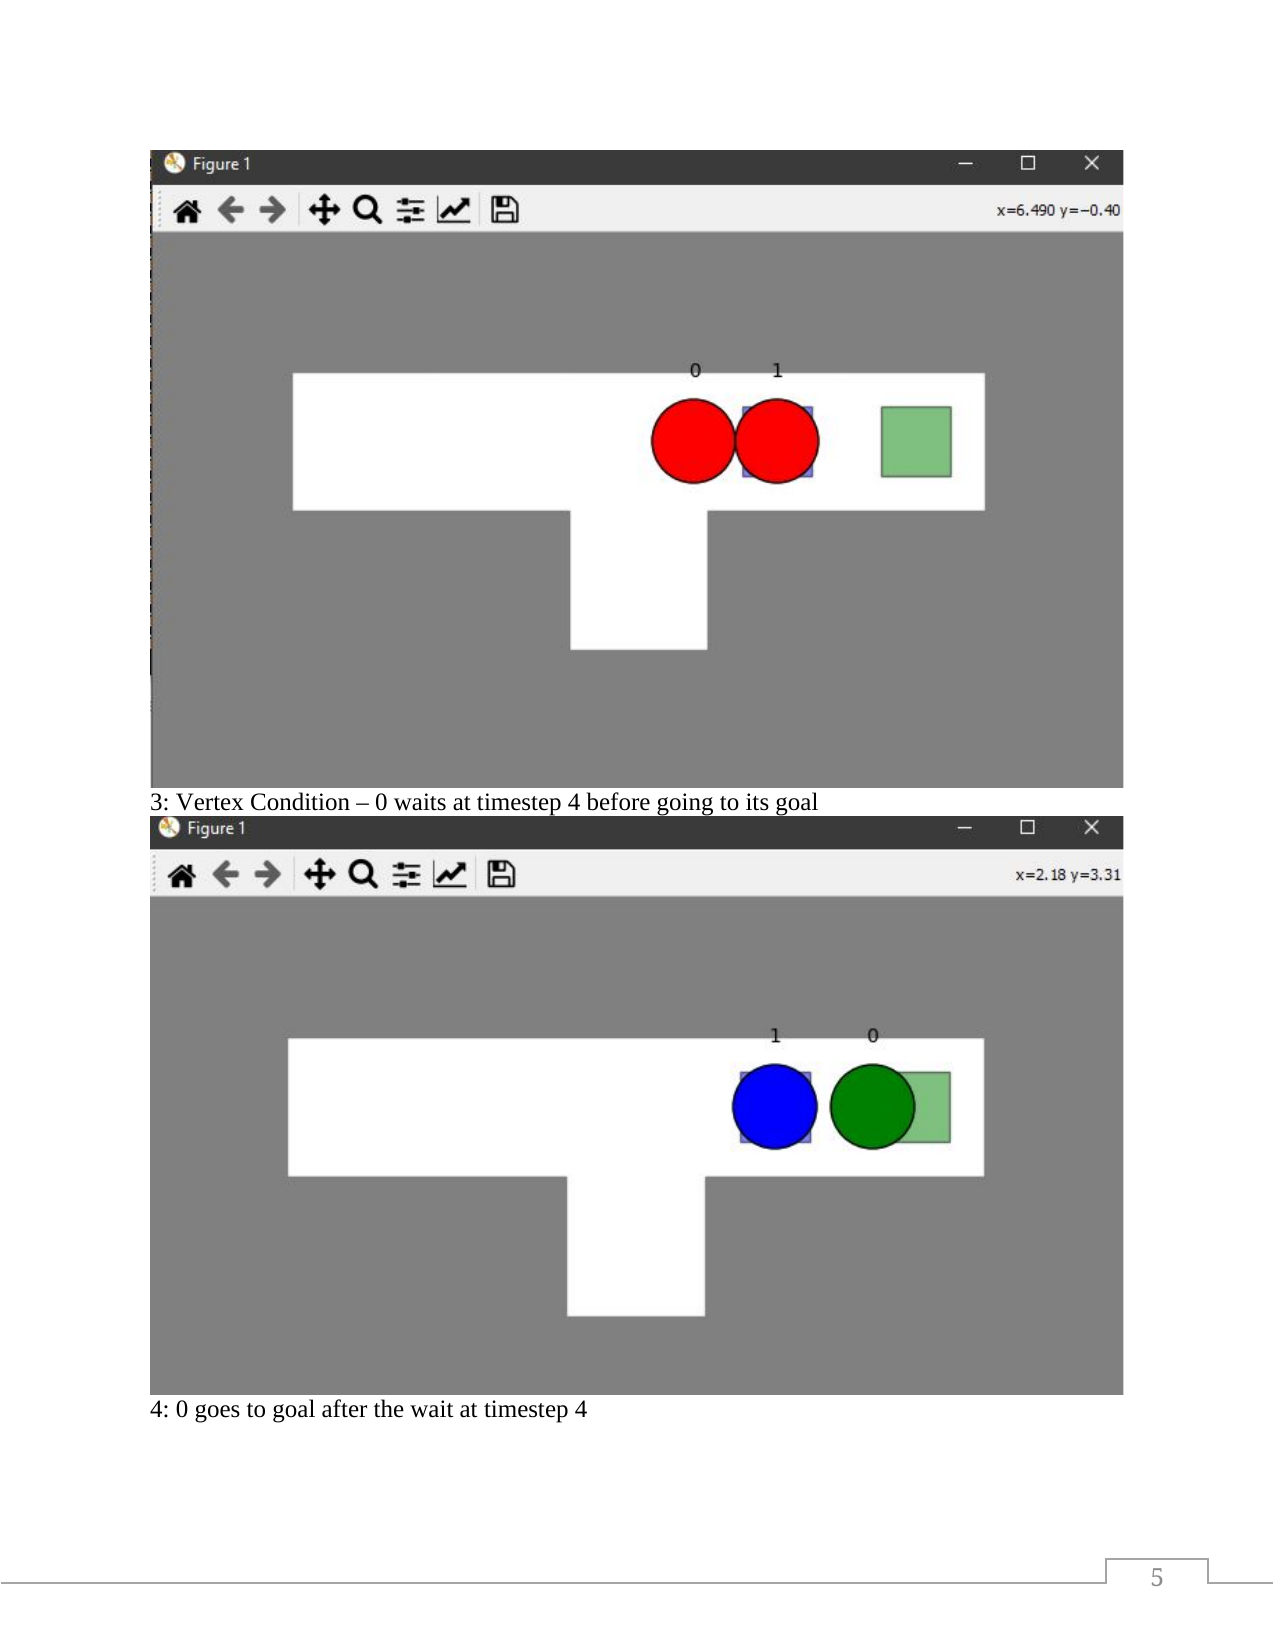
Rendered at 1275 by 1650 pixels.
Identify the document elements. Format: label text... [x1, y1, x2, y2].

text 4: 0 goes to goal after the wait at timestep 4 [150, 1394, 1125, 1423]
picture [150, 816, 1124, 1395]
picture [150, 150, 1124, 788]
text 3: Vertex Condition – 0 waits at timestep 4 before going to its goal [150, 787, 1125, 816]
